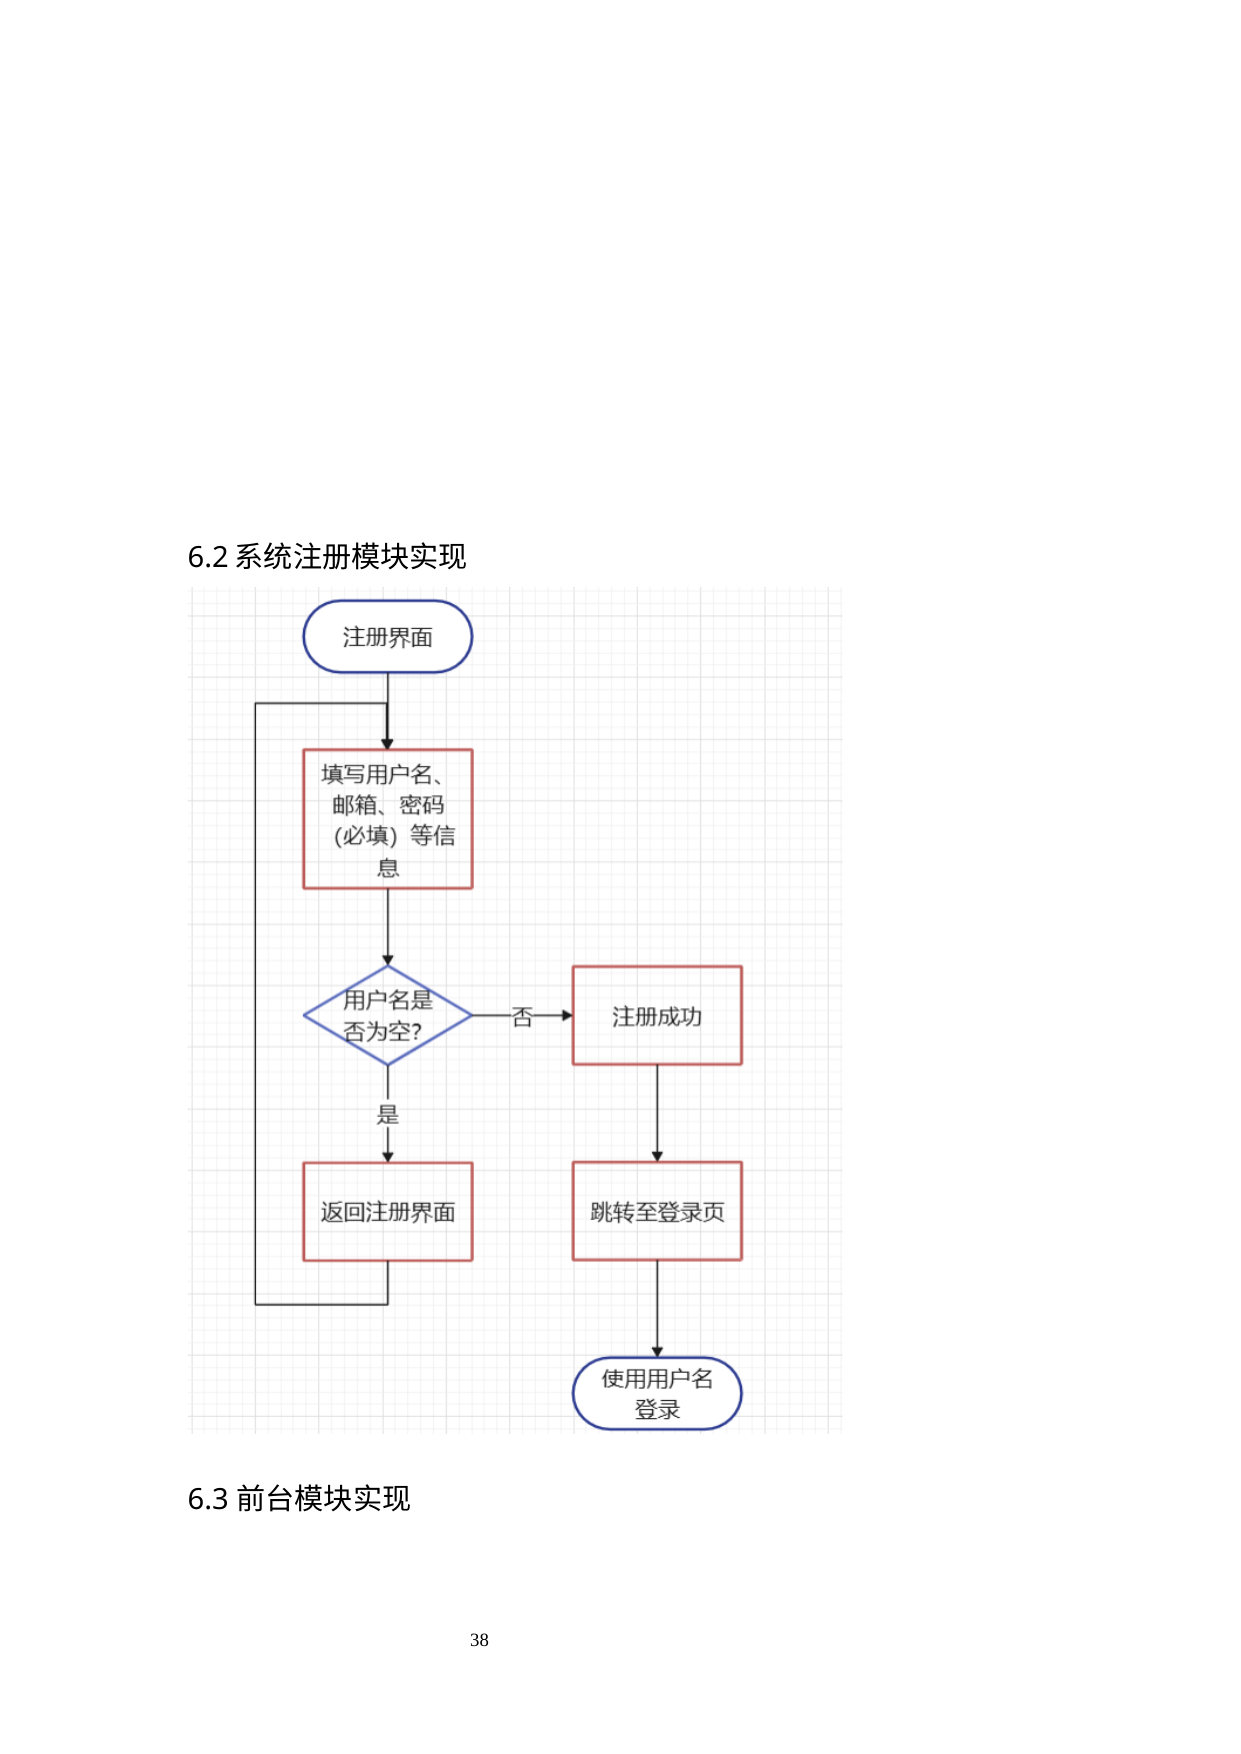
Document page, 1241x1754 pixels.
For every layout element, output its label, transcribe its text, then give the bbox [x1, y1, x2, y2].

picture [187, 587, 843, 1434]
text 6.3 前台模块实现 [187, 1464, 1053, 1529]
